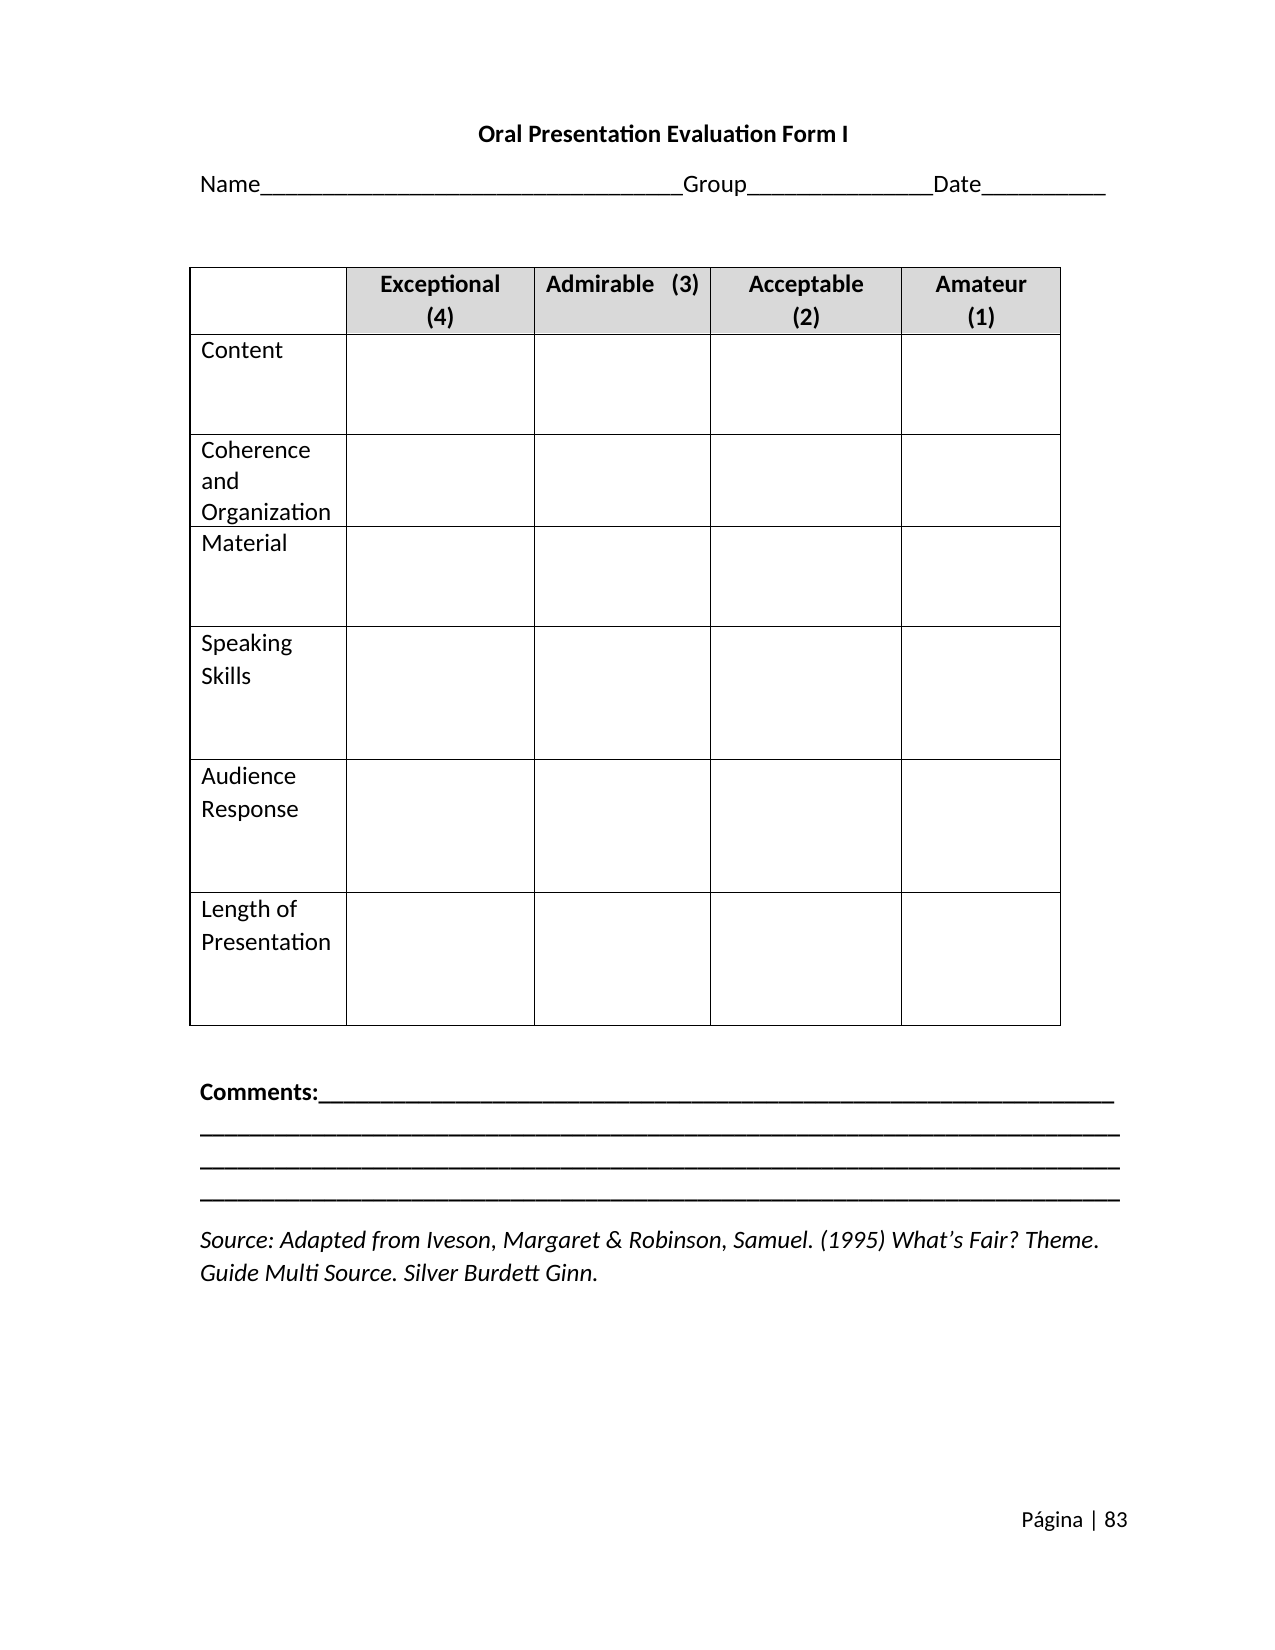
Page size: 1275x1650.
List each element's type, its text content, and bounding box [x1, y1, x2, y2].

text Name__________________________________Group_______________Date__________ [200, 168, 1127, 198]
table_cell [902, 627, 1060, 759]
table_cell [711, 627, 901, 759]
table_cell [902, 435, 1060, 526]
table_cell [711, 893, 901, 1025]
table_header Exceptional (4) [347, 268, 534, 333]
table_cell [347, 435, 534, 526]
text Source: Adapted from Iveson, Margaret & Robinson, Samuel. (1995) What’s Fair? Theme. Guide Multi Source. Silver Burdett Ginn. [200, 1224, 1127, 1288]
table_cell [711, 335, 901, 433]
table_cell [535, 760, 710, 892]
table_cell [347, 893, 534, 1025]
table_cell [902, 335, 1060, 433]
table_cell [711, 760, 901, 892]
table_cell [347, 335, 534, 433]
table_cell [902, 527, 1060, 626]
table_header Admirable (3) [535, 268, 710, 333]
table_cell Length of Presentation [191, 893, 346, 1025]
table_cell Audience Response [191, 760, 346, 892]
table_cell [347, 760, 534, 892]
text Oral Presentation Evaluation Form I [200, 118, 1127, 149]
table_cell [535, 893, 710, 1025]
table_header Amateur (1) [902, 268, 1060, 333]
table_cell [711, 435, 901, 526]
text Comments:______________________________________________________________________________________________________________________________________________________________________________________________________________________________________________________________________________________________ [200, 1076, 1127, 1205]
table_header [191, 268, 346, 333]
table_cell Speaking Skills [191, 627, 346, 759]
table_cell Content [191, 335, 346, 433]
table_cell [902, 760, 1060, 892]
table_cell [535, 527, 710, 626]
table_cell Coherence and Organization [191, 435, 346, 526]
table_cell [902, 893, 1060, 1025]
table_cell Material [191, 527, 346, 626]
table_cell [347, 627, 534, 759]
table_cell [347, 527, 534, 626]
table_cell [535, 627, 710, 759]
table_cell [711, 527, 901, 626]
table_cell [535, 335, 710, 433]
table_header Acceptable (2) [711, 268, 901, 333]
table_cell [535, 435, 710, 526]
